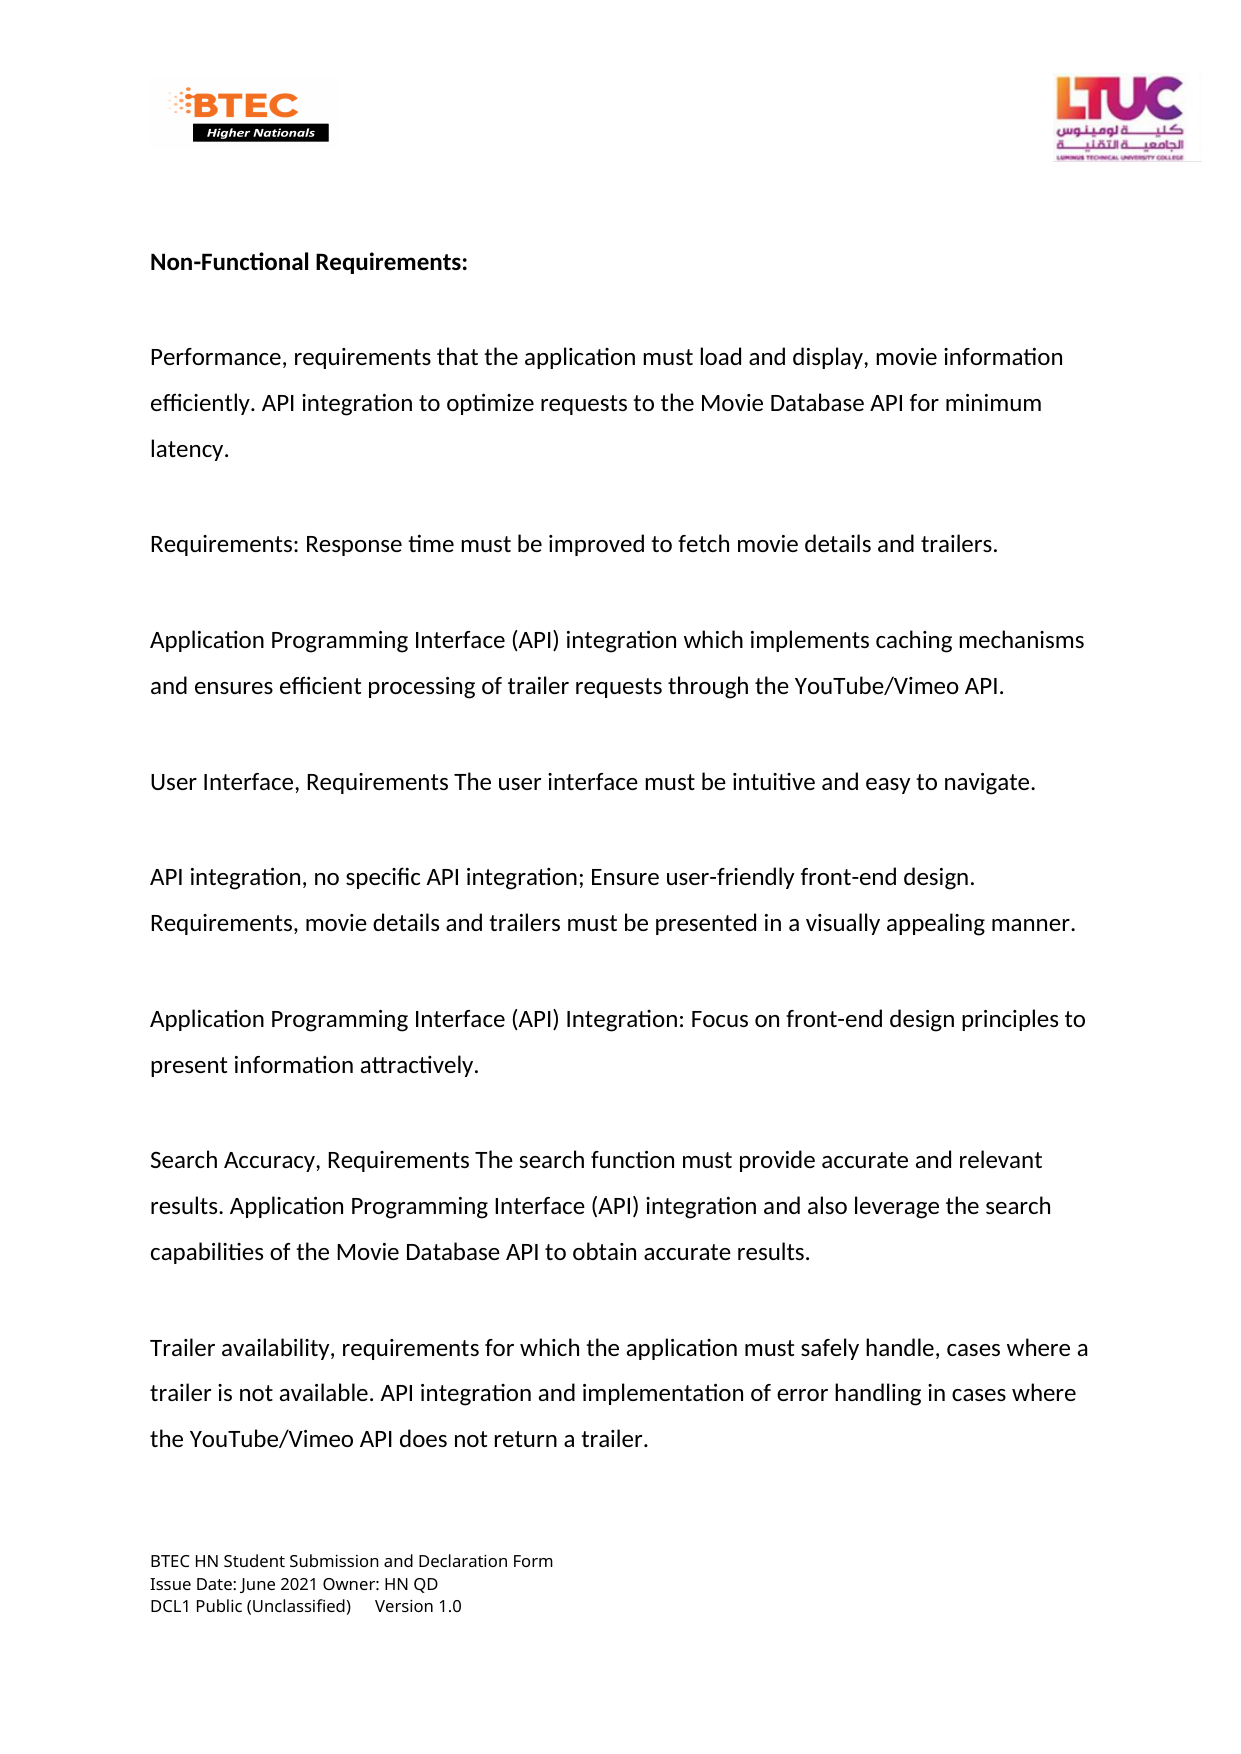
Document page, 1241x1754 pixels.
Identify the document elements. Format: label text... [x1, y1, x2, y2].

text Application Programming Interface (API) Integration: Focus on front-end design principles to present information attractively. [150, 1003, 1090, 1079]
picture [1053, 73, 1202, 163]
text API integration, no specific API integration; Ensure user-friendly front-end design. Requirements, movie details and trailers must be presented in a visually appealing manner. [150, 862, 1090, 938]
text Non-Functional Requirements: [150, 246, 1090, 276]
text Requirements: Response time must be improved to fetch movie details and trailers. [150, 529, 1090, 559]
text Search Accuracy, Requirements The search function must provide accurate and relevant results. Application Programming Interface (API) integration and also leverage the search capabilities of the Movie Database API to obtain accurate results. [150, 1144, 1090, 1266]
text Trailer availability, requirements for which the application must safely handle, cases where a trailer is not available. API integration and implementation of error handling in cases where the YouTube/Vimeo API does not return a trailer. [150, 1332, 1090, 1454]
text Performance, requirements that the application must load and display, movie information efficiently. API integration to optimize requests to the Movie Database API for minimum latency. [150, 341, 1090, 463]
text Application Programming Interface (API) integration which implements caching mechanisms and ensures efficient processing of trailer requests through the YouTube/Vimeo API. [150, 624, 1090, 701]
text User Interface, Requirements The user interface must be intuitive and easy to navigate. [150, 766, 1090, 796]
picture [150, 76, 339, 150]
